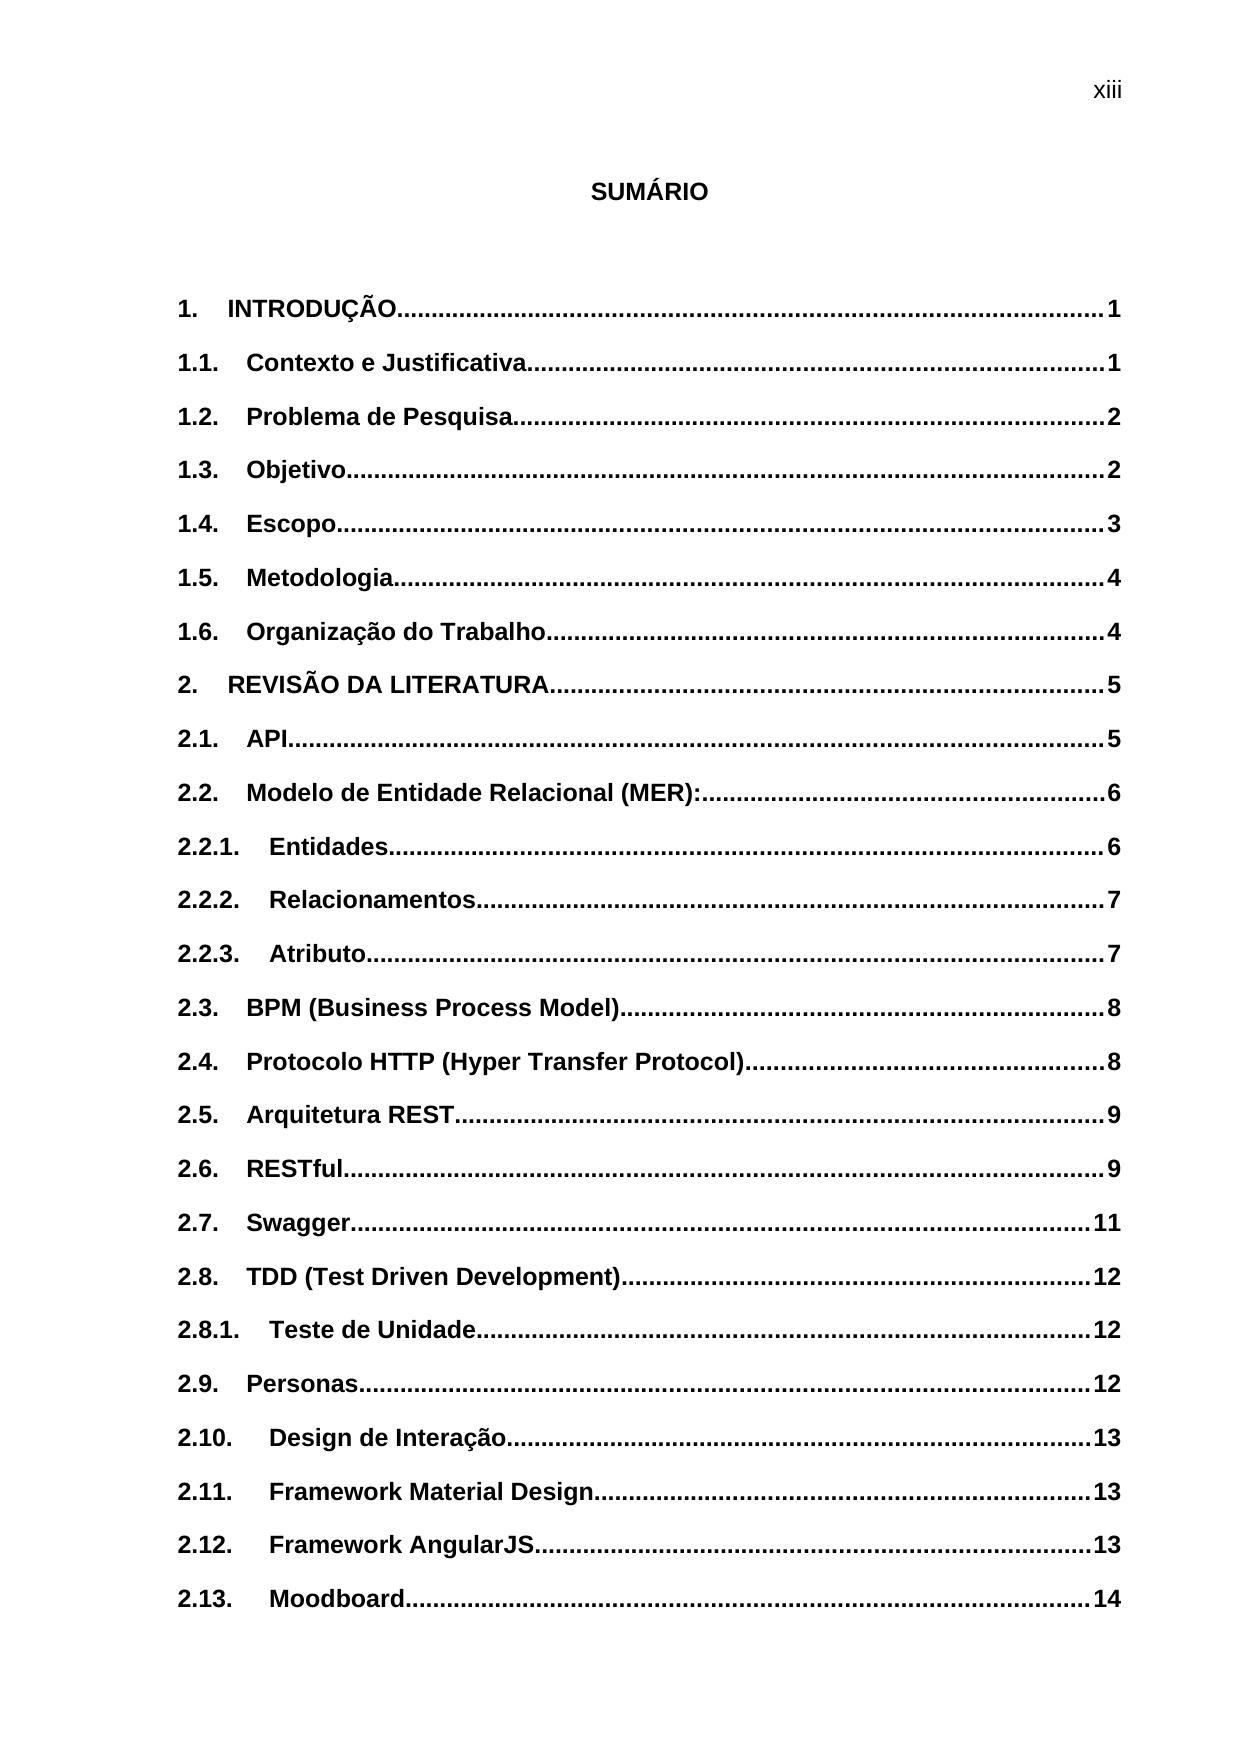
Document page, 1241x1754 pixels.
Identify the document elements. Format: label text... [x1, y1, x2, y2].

text SUMÁRIO [177, 177, 1122, 206]
